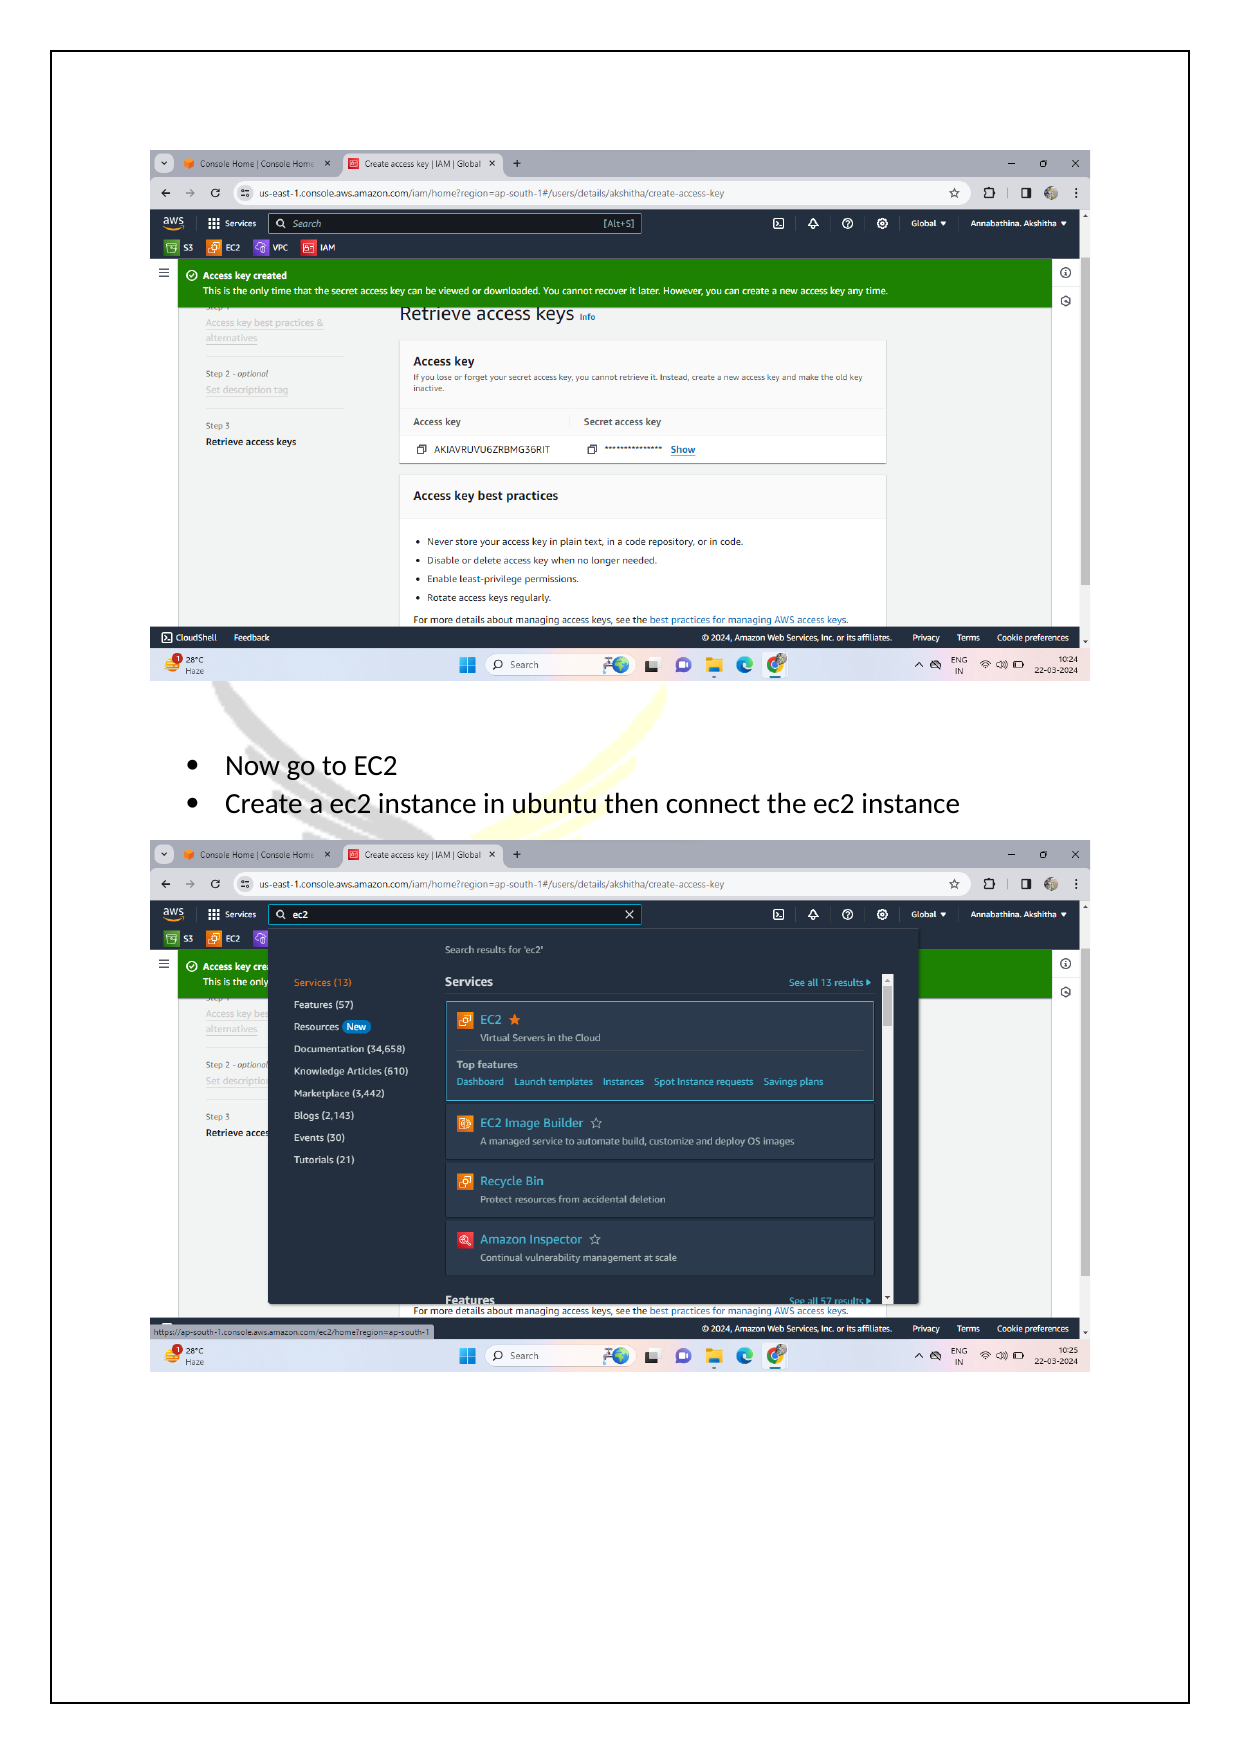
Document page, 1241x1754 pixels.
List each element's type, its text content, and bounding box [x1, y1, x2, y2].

picture [150, 840, 1091, 1372]
list Now go to EC2 [187, 747, 1090, 782]
picture [150, 150, 1091, 681]
list Create a ec2 instance in ubuntu then connect the ec2 instance [187, 785, 1090, 821]
